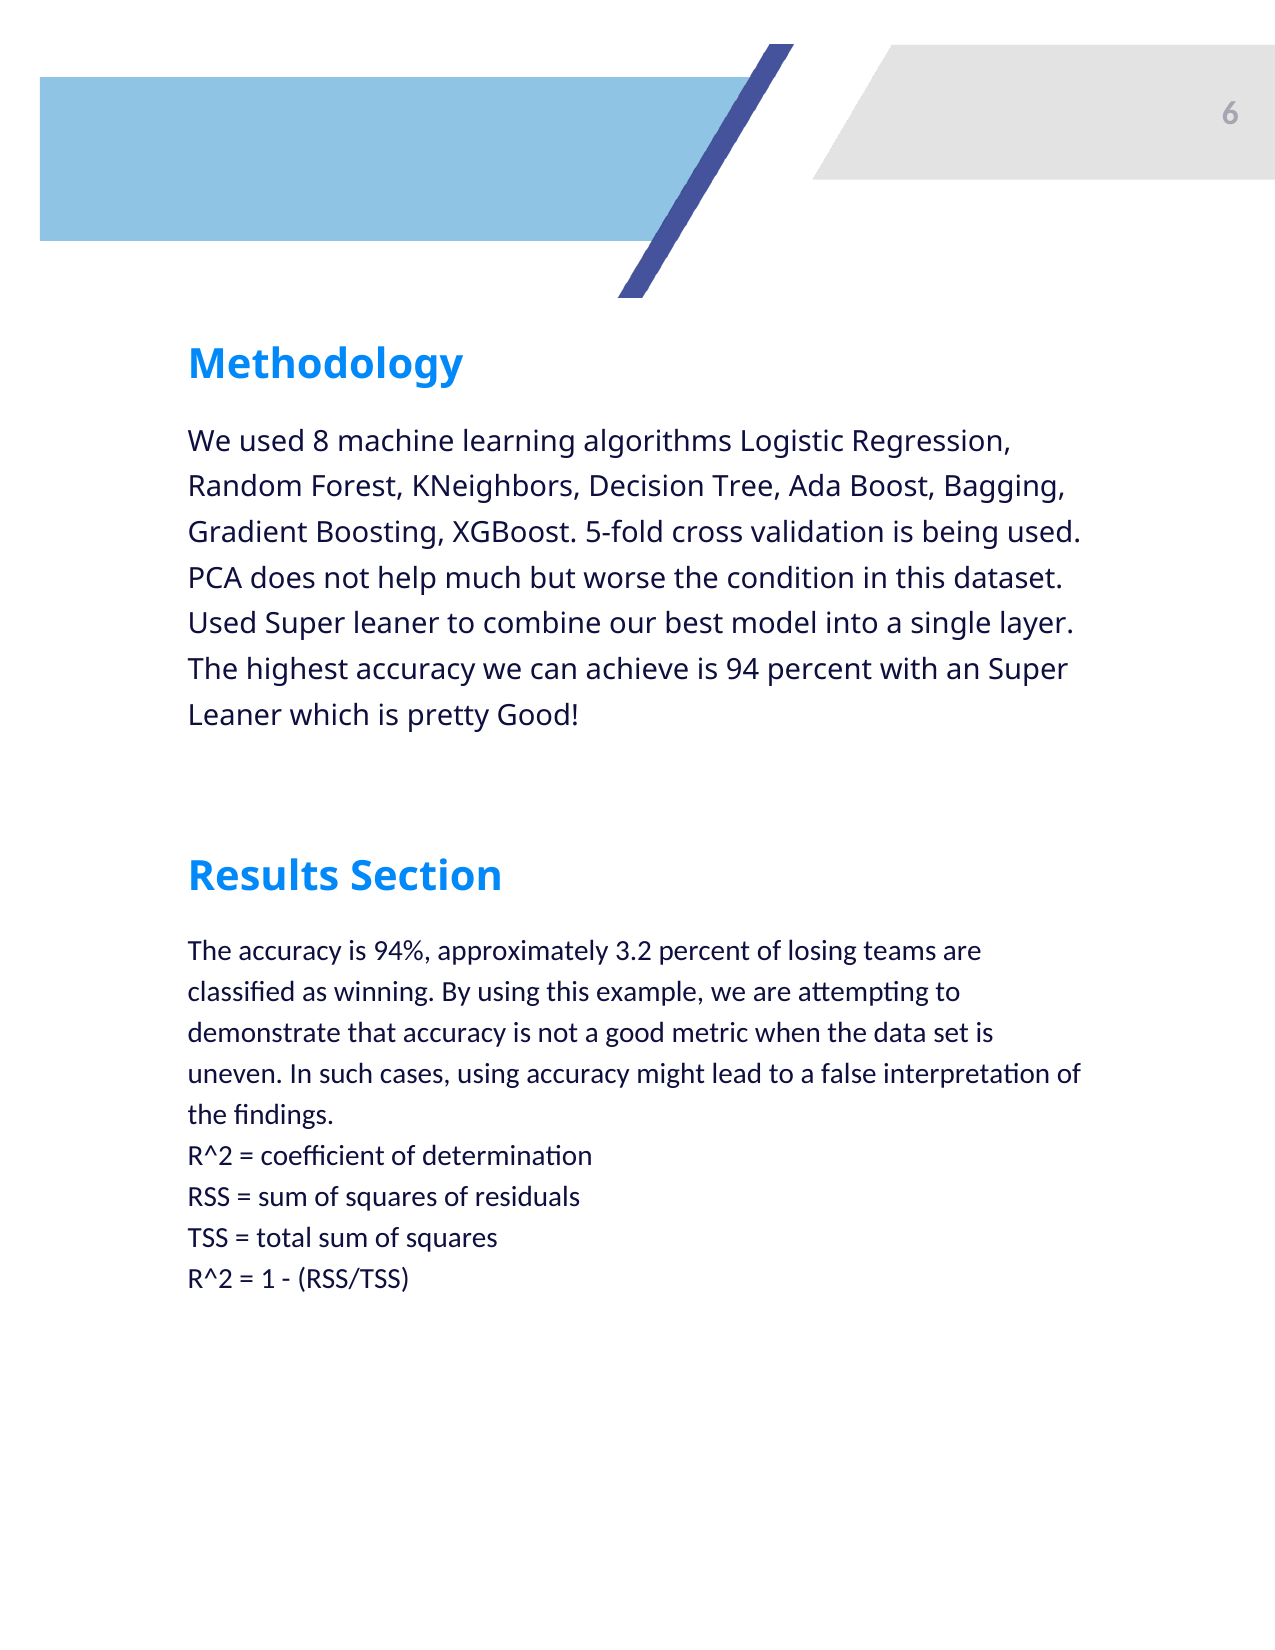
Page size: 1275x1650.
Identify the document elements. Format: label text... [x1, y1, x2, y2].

text The accuracy is 94%, approximately 3.2 percent of losing teams are classified as winning. By using this example, we are attempting to demonstrate that accuracy is not a good metric when the data set is uneven. In such cases, using accuracy might lead to a false interpretation of the findings. [187, 932, 1087, 1132]
picture [39, 44, 794, 298]
subtitle Results Section [187, 846, 1087, 903]
subtitle Methodology [187, 334, 1087, 391]
text R^2 = coefficient of determination RSS = sum of squares of residuals TSS = total sum of squares R^2 = 1 - (RSS/TSS) [187, 1137, 1087, 1295]
subtitle We used 8 machine learning algorithms Logistic Regression, Random Forest, KNeighbors, Decision Tree, Ada Boost, Bagging, Gradient Boosting, XGBoost. 5-fold cross validation is being used. PCA does not help much but worse the condition in this dataset. Used Super leaner to combine our best model into a single layer. The highest accuracy we can achieve is 94 percent with an Super Leaner which is pretty Good! [187, 420, 1087, 733]
picture [812, 44, 1275, 180]
